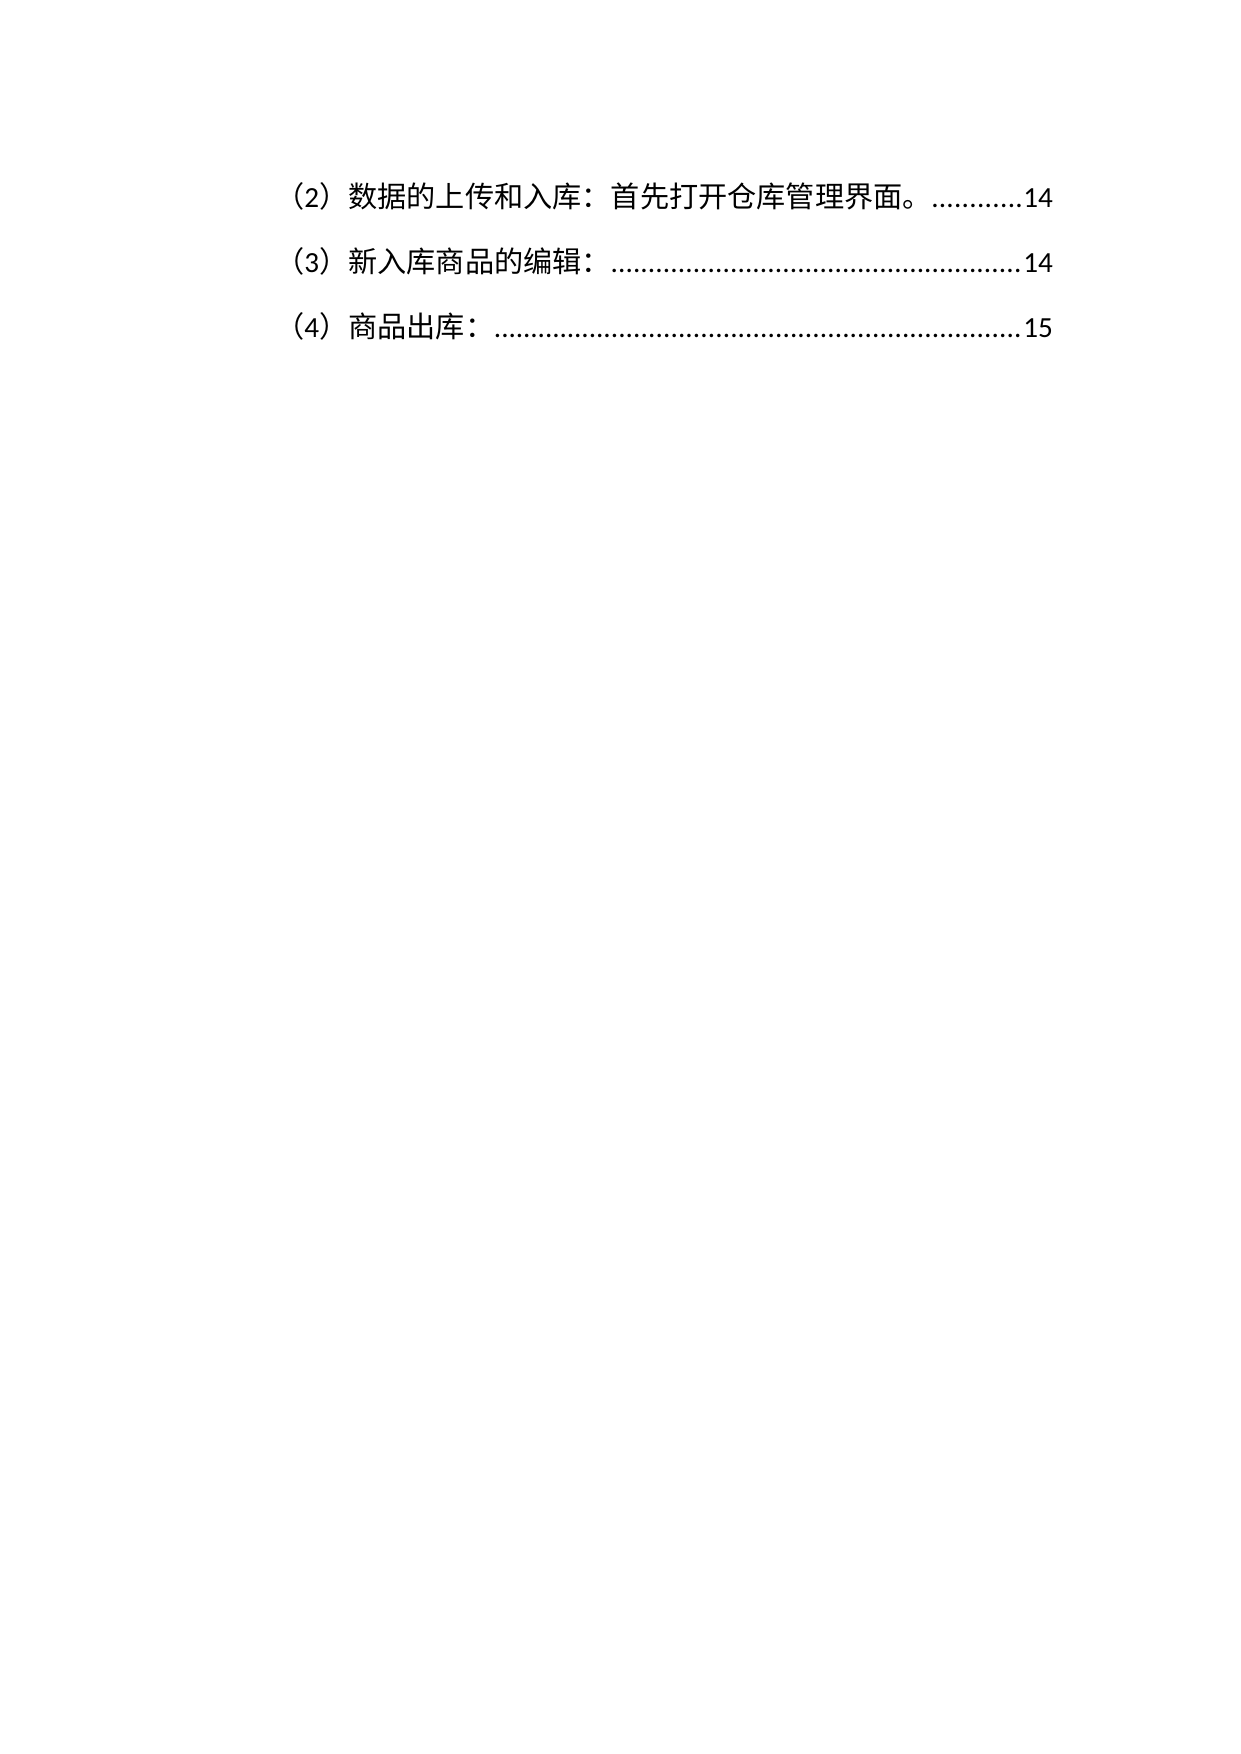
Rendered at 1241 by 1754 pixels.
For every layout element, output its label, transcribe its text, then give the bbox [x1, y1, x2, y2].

text （4）商品出库： 15 [275, 292, 1053, 357]
text （3）新入库商品的编辑： 14 [275, 227, 1053, 292]
text （2）数据的上传和入库：首先打开仓库管理界面。 14 [275, 162, 1053, 227]
